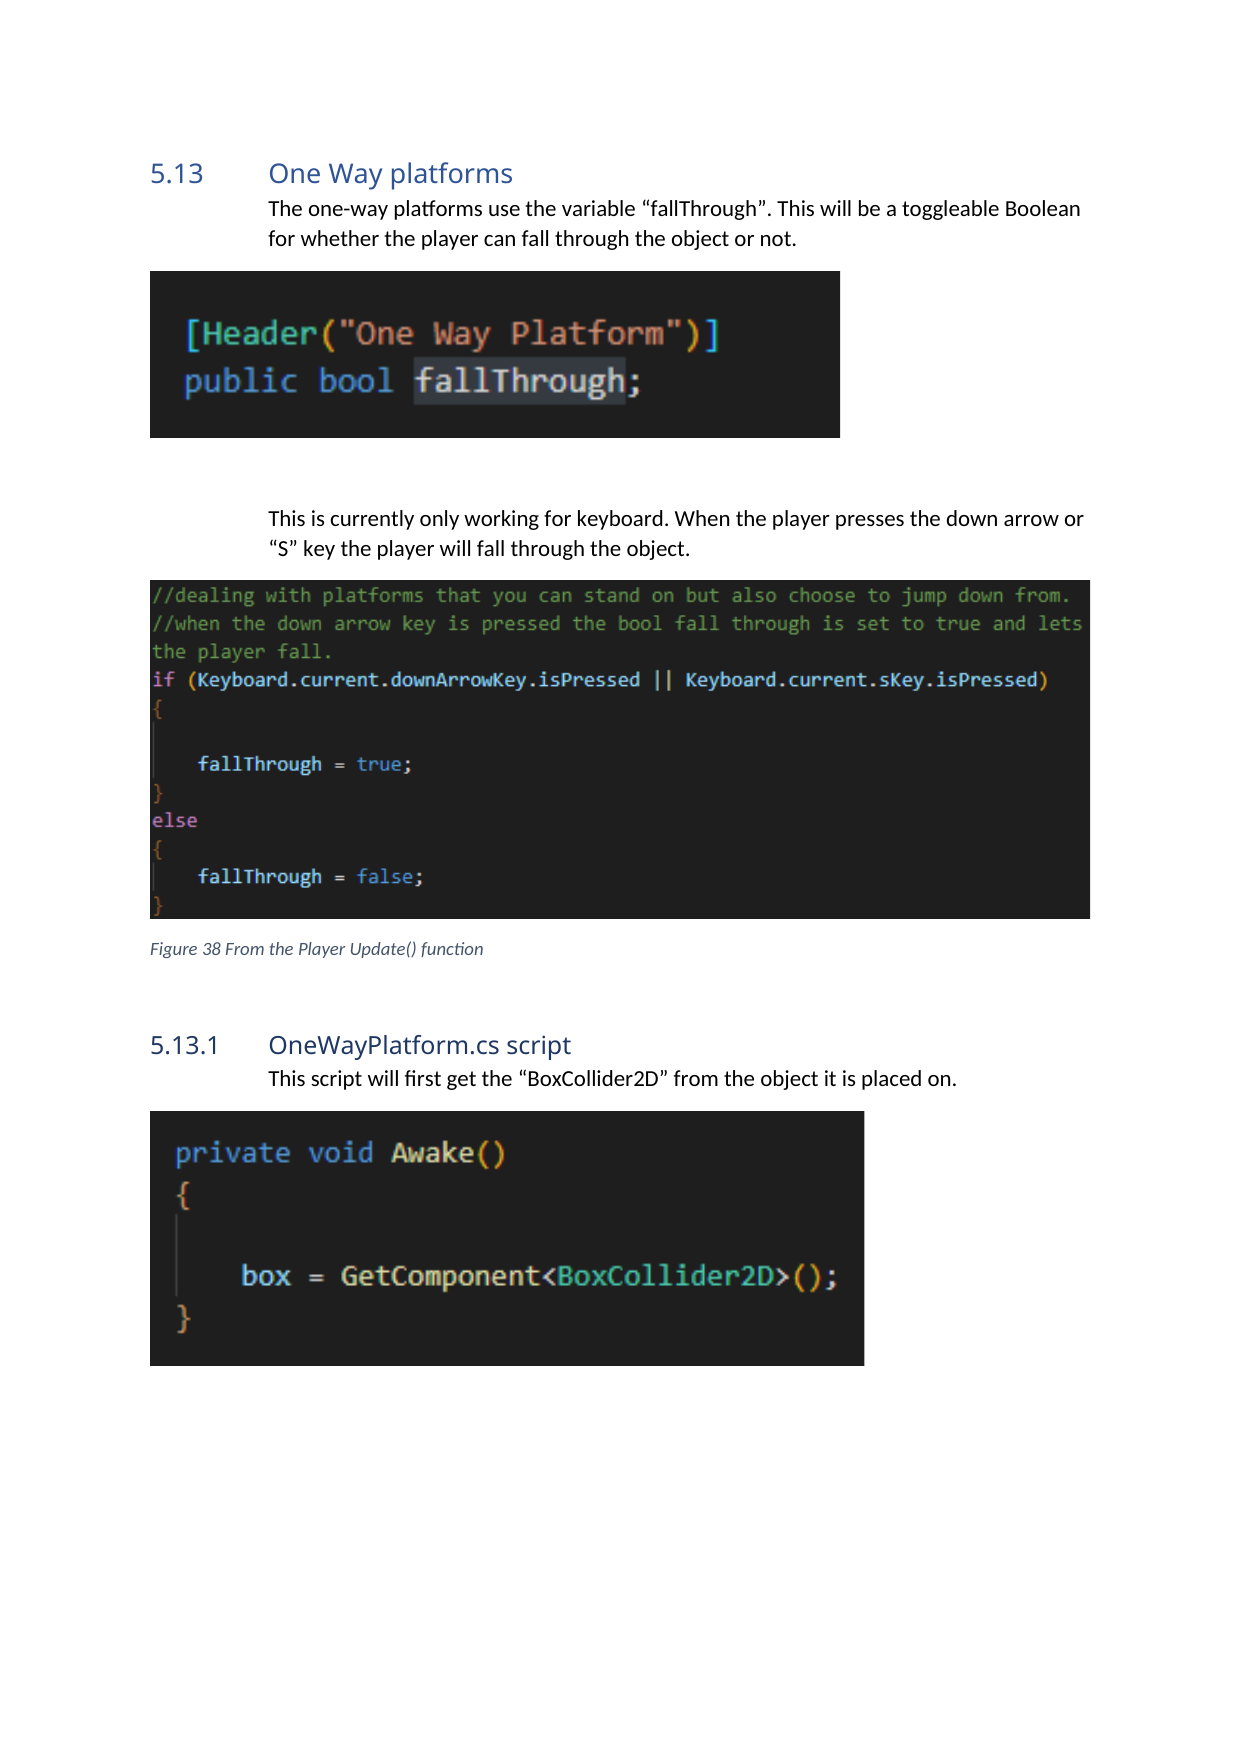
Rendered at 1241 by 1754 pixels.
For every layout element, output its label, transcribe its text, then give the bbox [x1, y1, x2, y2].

subtitle 5.13 One Way platforms [150, 154, 1090, 191]
text The one-way platforms use the variable “fallThrough”. This will be a toggleable Boolean for whether the player can fall through the object or not. [268, 194, 1090, 252]
picture [150, 1111, 865, 1366]
picture [150, 580, 1091, 919]
text This script will first get the “BoxCollider2D” from the object it is placed on. [268, 1064, 1090, 1092]
subtitle 5.13.1 OneWayPlatform.cs script [150, 1028, 1090, 1062]
text This is currently only working for keyboard. When the player presses the down arrow or “S” key the player will fall through the object. [268, 504, 1090, 562]
picture [150, 271, 841, 438]
